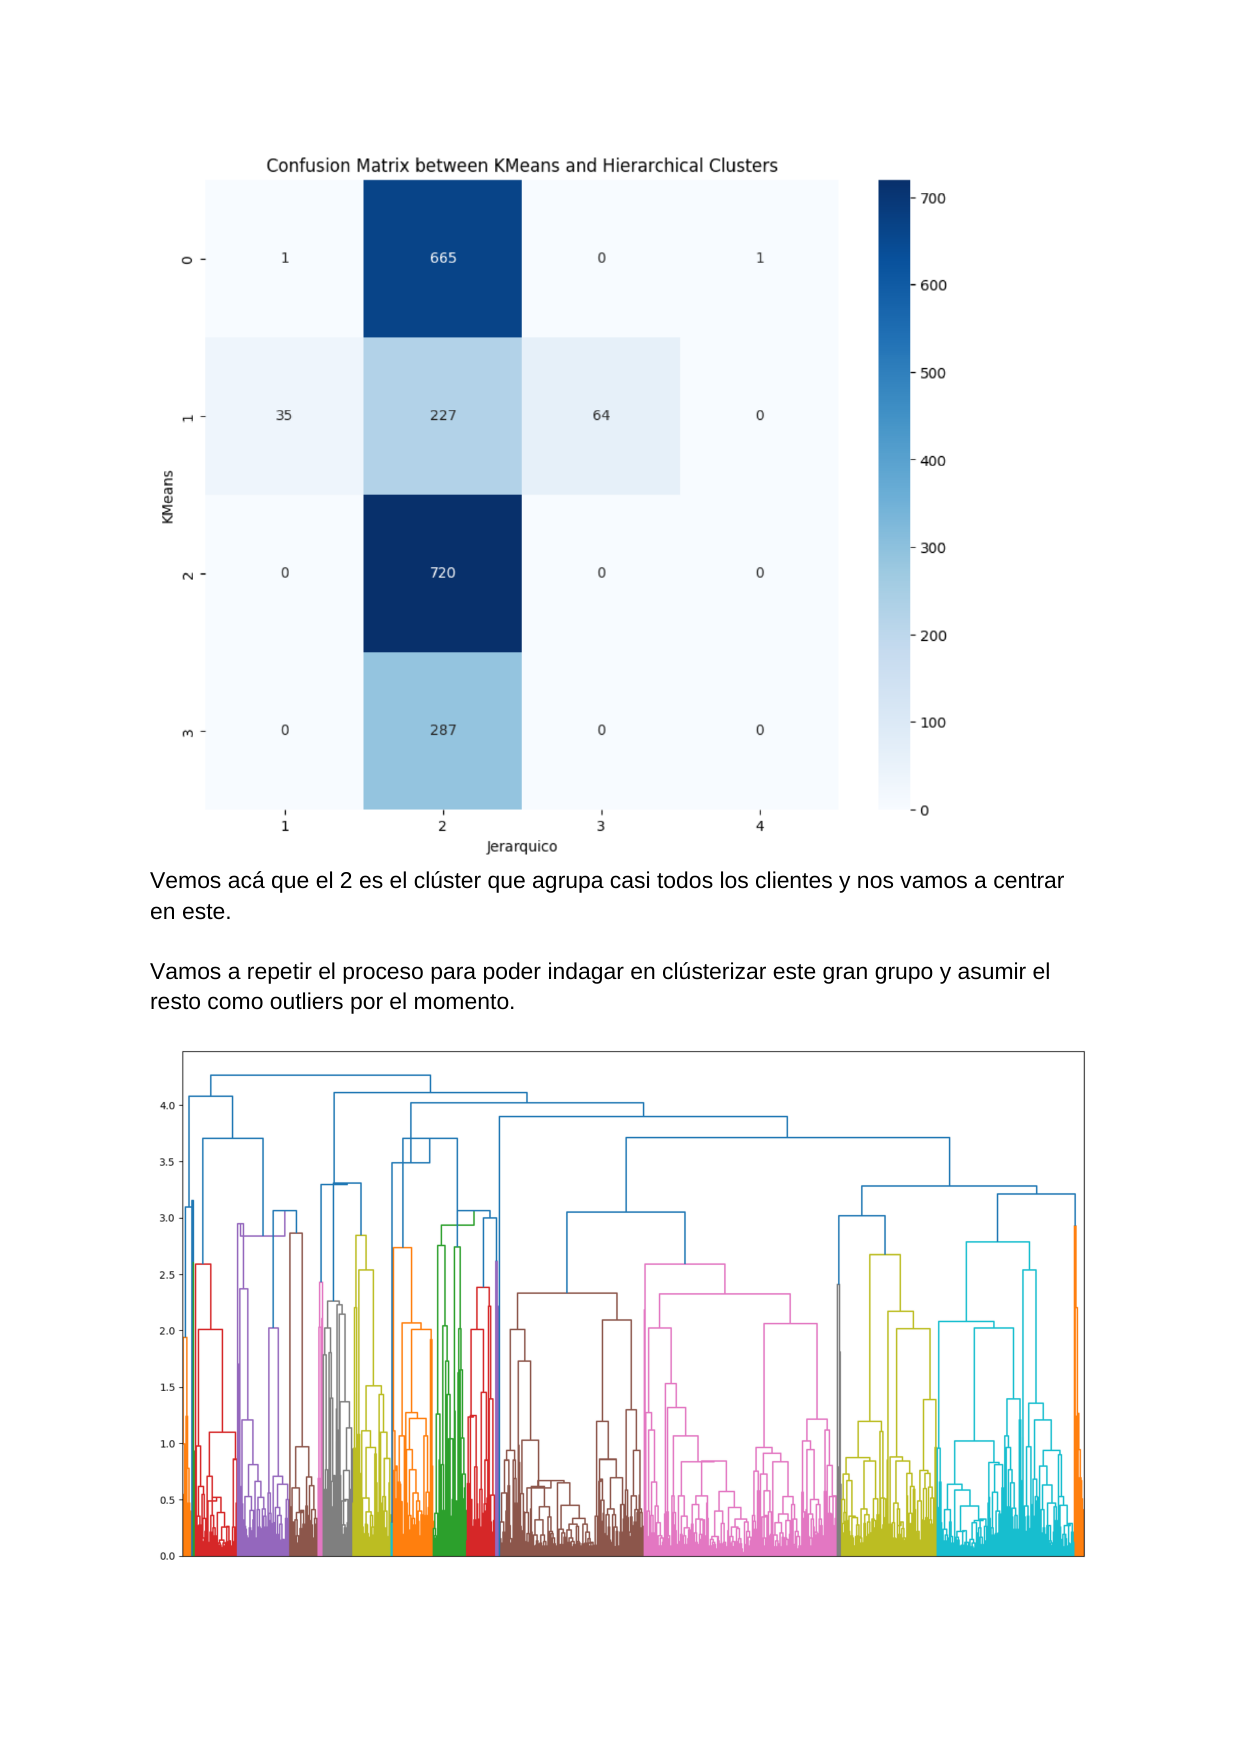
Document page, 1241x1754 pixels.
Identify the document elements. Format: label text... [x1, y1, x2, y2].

text Vemos acá que el 2 es el clúster que agrupa casi todos los clientes y nos vamos a centrar en este. [150, 867, 1090, 924]
text Vamos a repetir el proceso para poder indagar en clústerizar este gran grupo y asumir el resto como outliers por el momento. [150, 958, 1090, 1015]
picture [150, 150, 972, 864]
picture [150, 1048, 1091, 1562]
